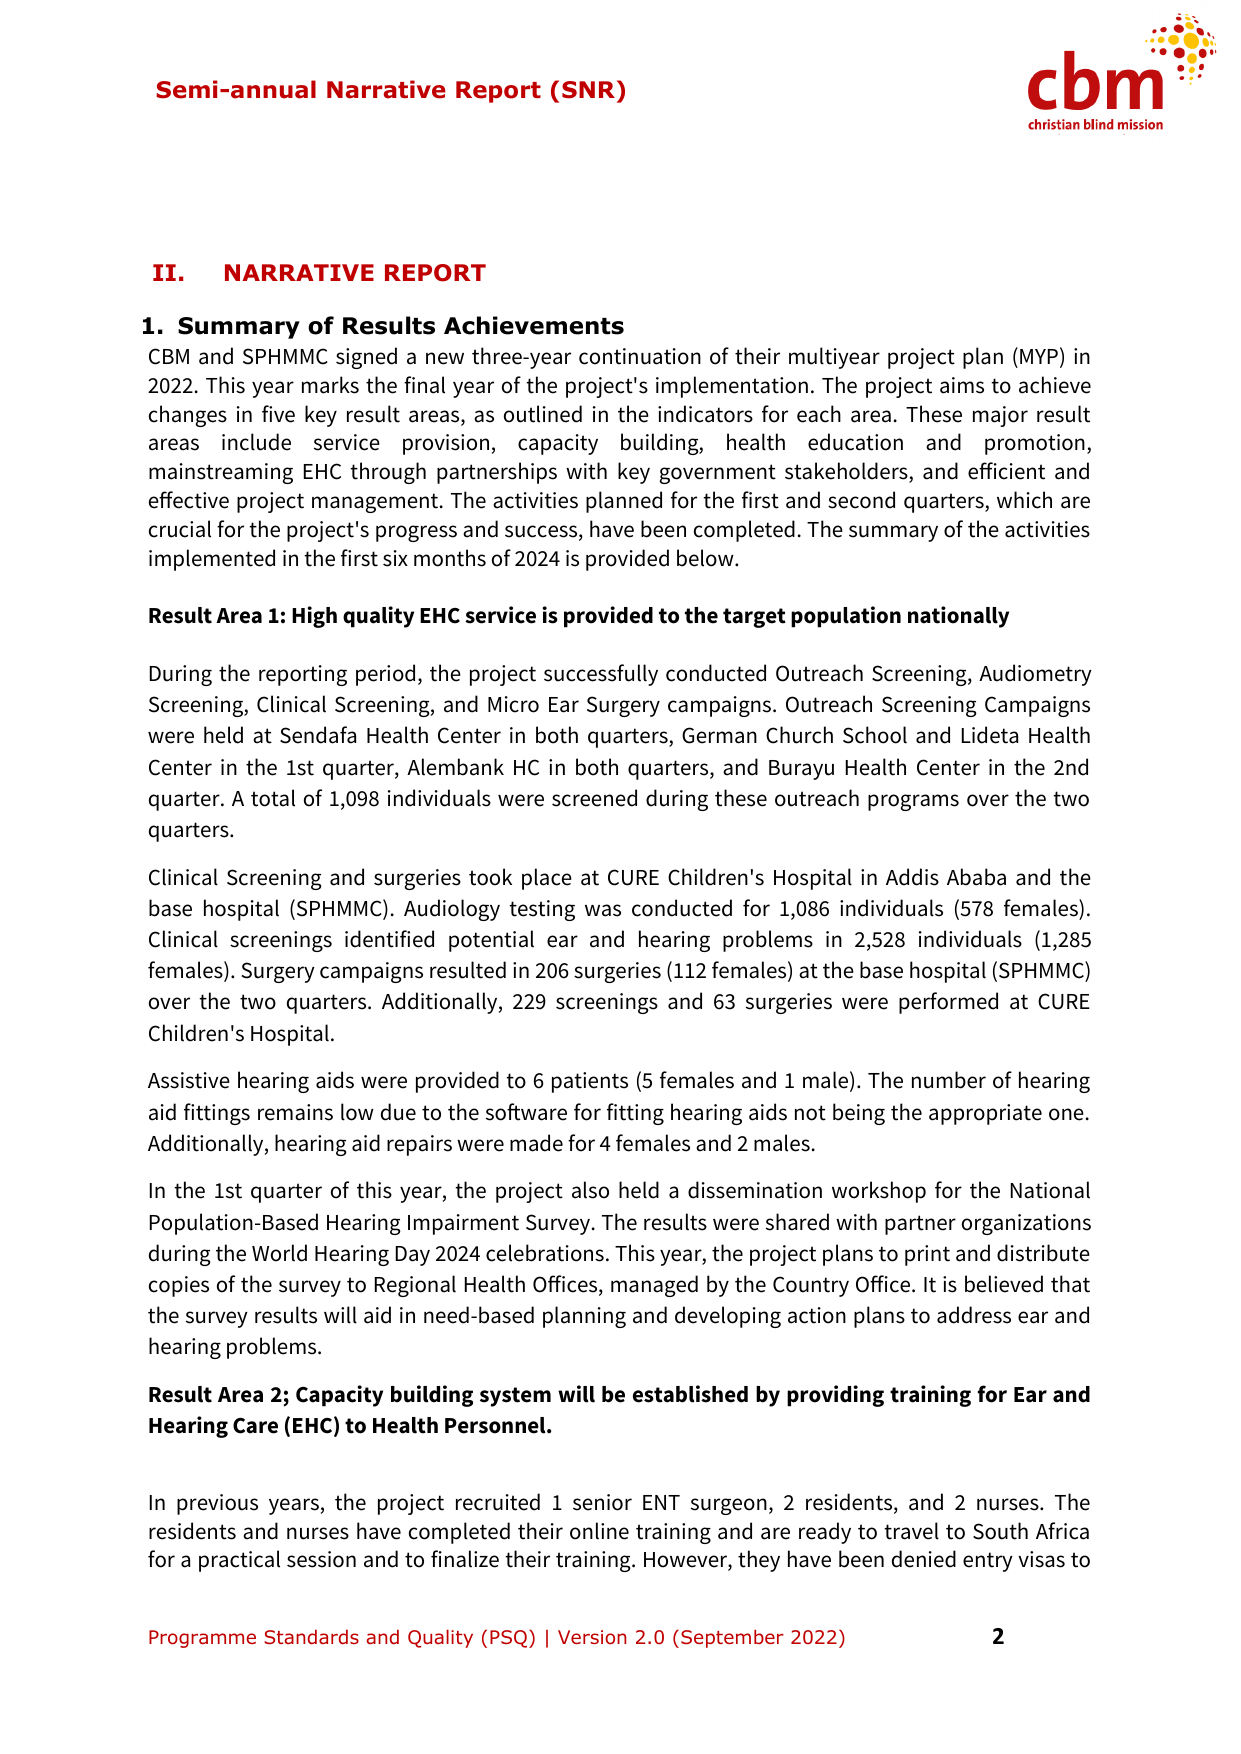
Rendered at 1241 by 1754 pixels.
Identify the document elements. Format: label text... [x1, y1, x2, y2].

list NARRATIVE REPORT [185, 259, 1093, 287]
text CBM and SPHMMC signed a new three-year continuation of their multiyear project plan (MYP) in 2022. This year marks the final year of the project's implementation. The project aims to achieve changes in five key result areas, as outlined in the indicators for each area. These major result areas include service provision, capacity building, health education and promotion, mainstreaming EHC through partnerships with key government stakeholders, and efficient and effective project management. The activities planned for the first and second quarters, which are crucial for the project's progress and success, have been completed. The summary of the activities implemented in the first six months of 2024 is provided below. [148, 342, 1093, 572]
text Clinical Screening and surgeries took place at CURE Children's Hospital in Addis Ababa and the base hospital (SPHMMC). Audiology testing was conducted for 1,086 individuals (578 females). Clinical screenings identified potential ear and hearing problems in 2,528 individuals (1,285 females). Surgery campaigns resulted in 206 surgeries (112 females) at the base hospital (SPHMMC) over the two quarters. Additionally, 229 screenings and 63 surgeries were performed at CURE Children's Hospital. [148, 863, 1093, 1047]
text Assistive hearing aids were provided to 6 patients (5 females and 1 male). The number of hearing aid fittings remains low due to the software for fitting hearing aids not being the appropriate one. Additionally, hearing aid repairs were made for 4 females and 2 males. [148, 1066, 1093, 1157]
text Result Area 2; Capacity building system will be established by providing training for Ear and Hearing Care (EHC) to Health Personnel. [148, 1380, 1093, 1440]
text Result Area 1: High quality EHC service is provided to the target population nationally [148, 601, 1093, 630]
text During the reporting period, the project successfully conducted Outreach Screening, Audiometry Screening, Clinical Screening, and Micro Ear Surgery campaigns. Outreach Screening Campaigns were held at Sendafa Health Center in both quarters, German Church School and Lideta Health Center in the 1st quarter, Alembank HC in both quarters, and Burayu Health Center in the 2nd quarter. A total of 1,098 individuals were screened during these outreach programs over the two quarters. [148, 659, 1093, 844]
text In the 1st quarter of this year, the project also held a dissemination workshop for the National Population-Based Hearing Impairment Survey. The results were shared with partner organizations during the World Hearing Day 2024 celebrations. This year, the project plans to print and distribute copies of the survey to Regional Health Offices, managed by the Country Office. It is believed that the survey results will aid in need-based planning and developing action plans to address ear and hearing problems. [148, 1176, 1093, 1361]
subtitle Summary of Results Achievements [140, 312, 1093, 339]
picture [1008, 0, 1241, 147]
